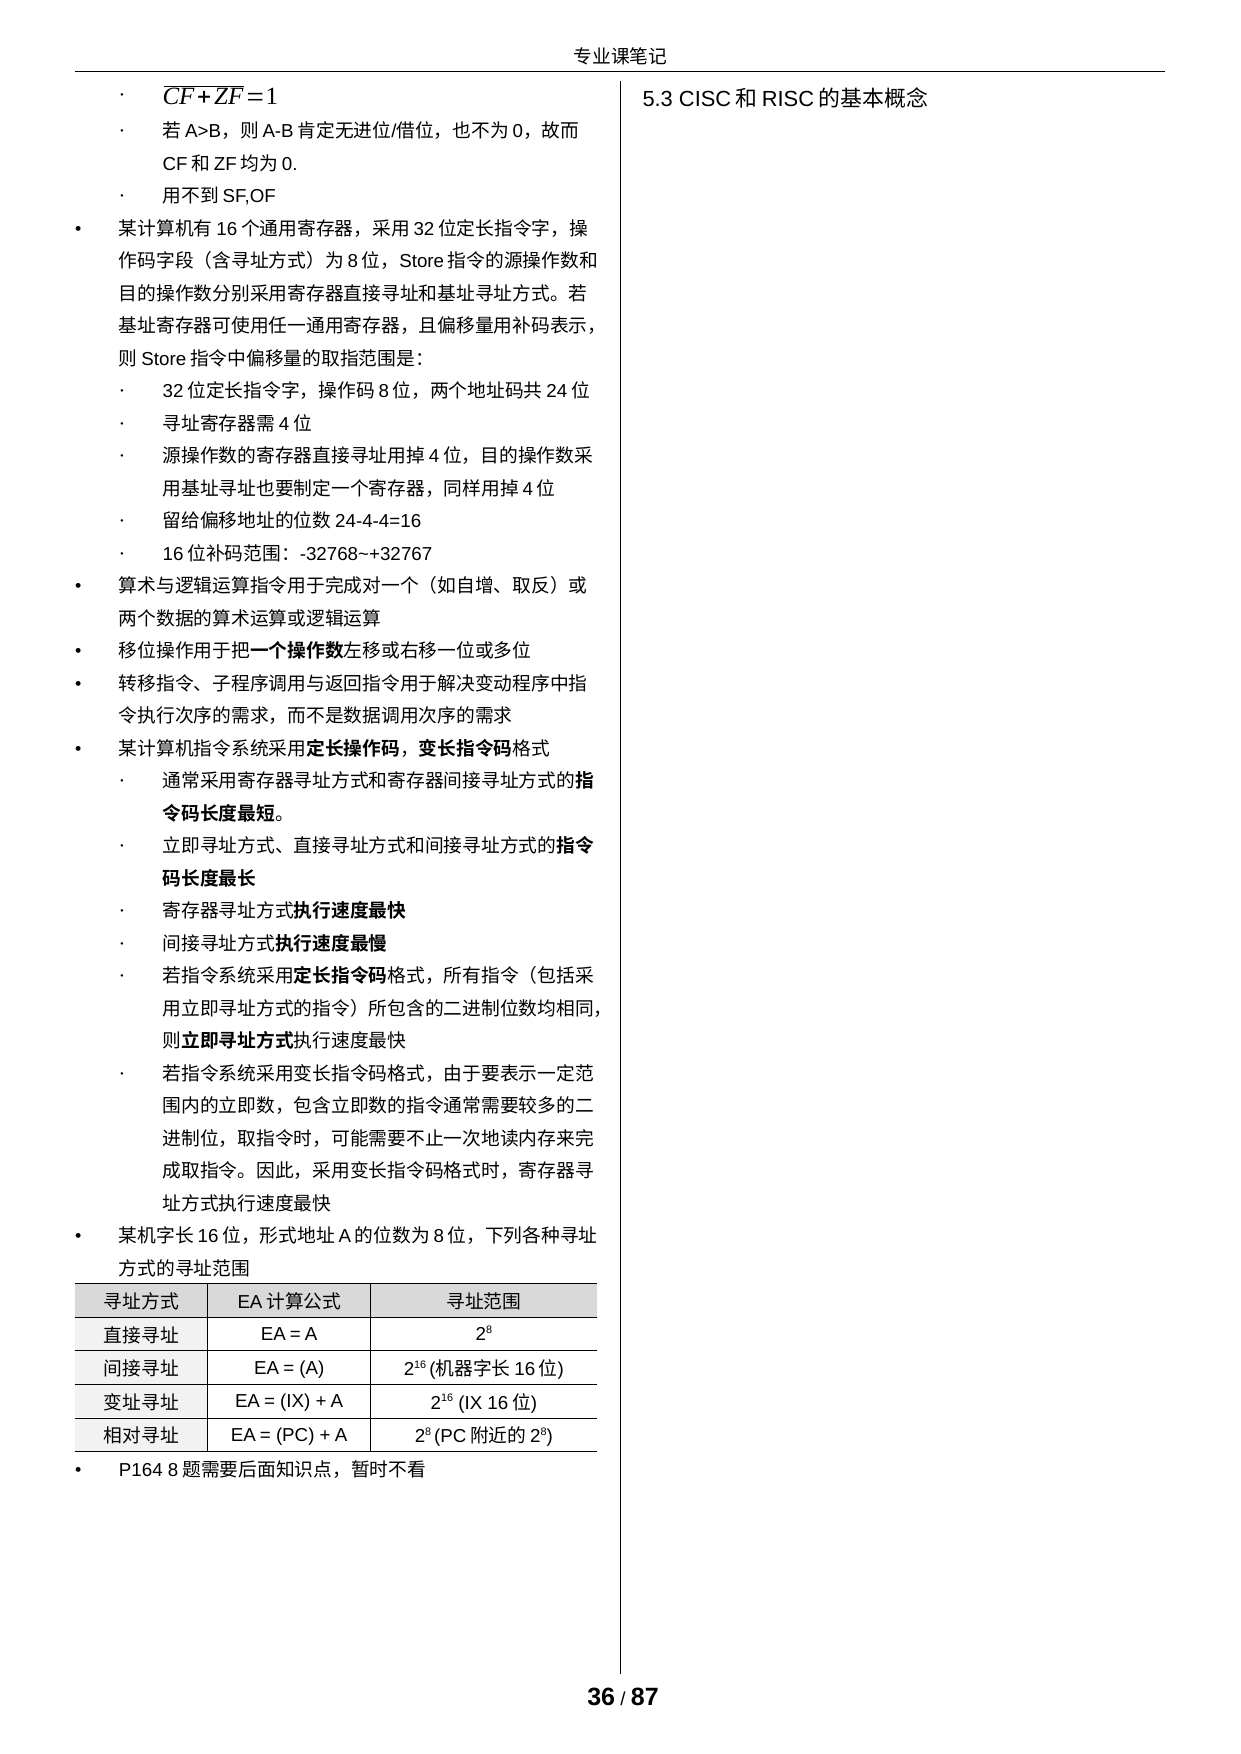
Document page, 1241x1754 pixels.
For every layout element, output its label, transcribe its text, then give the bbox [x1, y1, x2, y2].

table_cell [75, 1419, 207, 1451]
text 转移指令、子程序调用与返回指令用于解决变动程序中指令执行次序的需求，而不是数据调用次序的需求 [75, 666, 598, 731]
list 若指令系统采用定长指令码格式，所有指令（包括采用立即寻址方式的指令）所包含的二进制位数均相同，则立即寻址方式执行速度最快 [119, 958, 598, 1056]
list 源操作数的寄存器直接寻址用掉4位，目的操作数采用基址寻址也要制定一个寄存器，同样用掉4位 [119, 438, 598, 503]
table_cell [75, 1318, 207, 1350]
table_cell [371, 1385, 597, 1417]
text 移位操作用于把一个操作数左移或右移一位或多位 [75, 633, 598, 666]
list 若指令系统采用变长指令码格式，由于要表示一定范围内的立即数，包含立即数的指令通常需要较多的二进制位，取指令时，可能需要不止一次地读内存来完成取指令。因此，采用变长指令码格式时，寄存器寻址方式执行速度最快 [119, 1056, 598, 1218]
list 32位定长指令字，操作码8位，两个地址码共24位 [119, 373, 598, 406]
list 间接寻址方式执行速度最慢 [119, 926, 598, 958]
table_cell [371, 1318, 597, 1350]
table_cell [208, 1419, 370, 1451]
list 留给偏移地址的位数24-4-4=16 [119, 503, 598, 536]
text P164 8题需要后面知识点，暂时不看 [75, 1452, 598, 1484]
list 立即寻址方式、直接寻址方式和间接寻址方式的指令码长度最长 [119, 828, 598, 893]
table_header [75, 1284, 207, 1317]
text 某计算机有16个通用寄存器，采用32位定长指令字，操作码字段（含寻址方式）为8位，Store指令的源操作数和目的操作数分别采用寄存器直接寻址和基址寻址方式。若基址寄存器可使用任一通用寄存器，且偏移量用补码表示，则Store指令中偏移量的取指范围是： [75, 211, 598, 373]
list 用不到SF,OF [119, 178, 598, 211]
text 某计算机指令系统采用定长操作码，变长指令码格式 [75, 731, 598, 763]
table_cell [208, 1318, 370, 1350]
list 16位补码范围：-32768~+32767 [119, 536, 598, 568]
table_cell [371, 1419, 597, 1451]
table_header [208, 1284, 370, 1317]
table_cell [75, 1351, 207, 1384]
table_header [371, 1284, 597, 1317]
list 若A>B，则A-B肯定无进位/借位，也不为0，故而CF和ZF均为0. [119, 113, 598, 178]
subtitle CISC和RISC的基本概念 [642, 81, 1165, 113]
text 某机字长16位，形式地址A的位数为8位，下列各种寻址方式的寻址范围 [75, 1218, 598, 1283]
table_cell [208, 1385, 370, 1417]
list 通常采用寄存器寻址方式和寄存器间接寻址方式的指令码长度最短。 [119, 763, 598, 828]
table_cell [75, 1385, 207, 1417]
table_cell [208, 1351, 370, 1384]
list 寄存器寻址方式执行速度最快 [119, 893, 598, 926]
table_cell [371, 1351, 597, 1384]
list 寻址寄存器需4位 [119, 406, 598, 438]
text 算术与逻辑运算指令用于完成对一个（如自增、取反）或两个数据的算术运算或逻辑运算 [75, 568, 598, 633]
